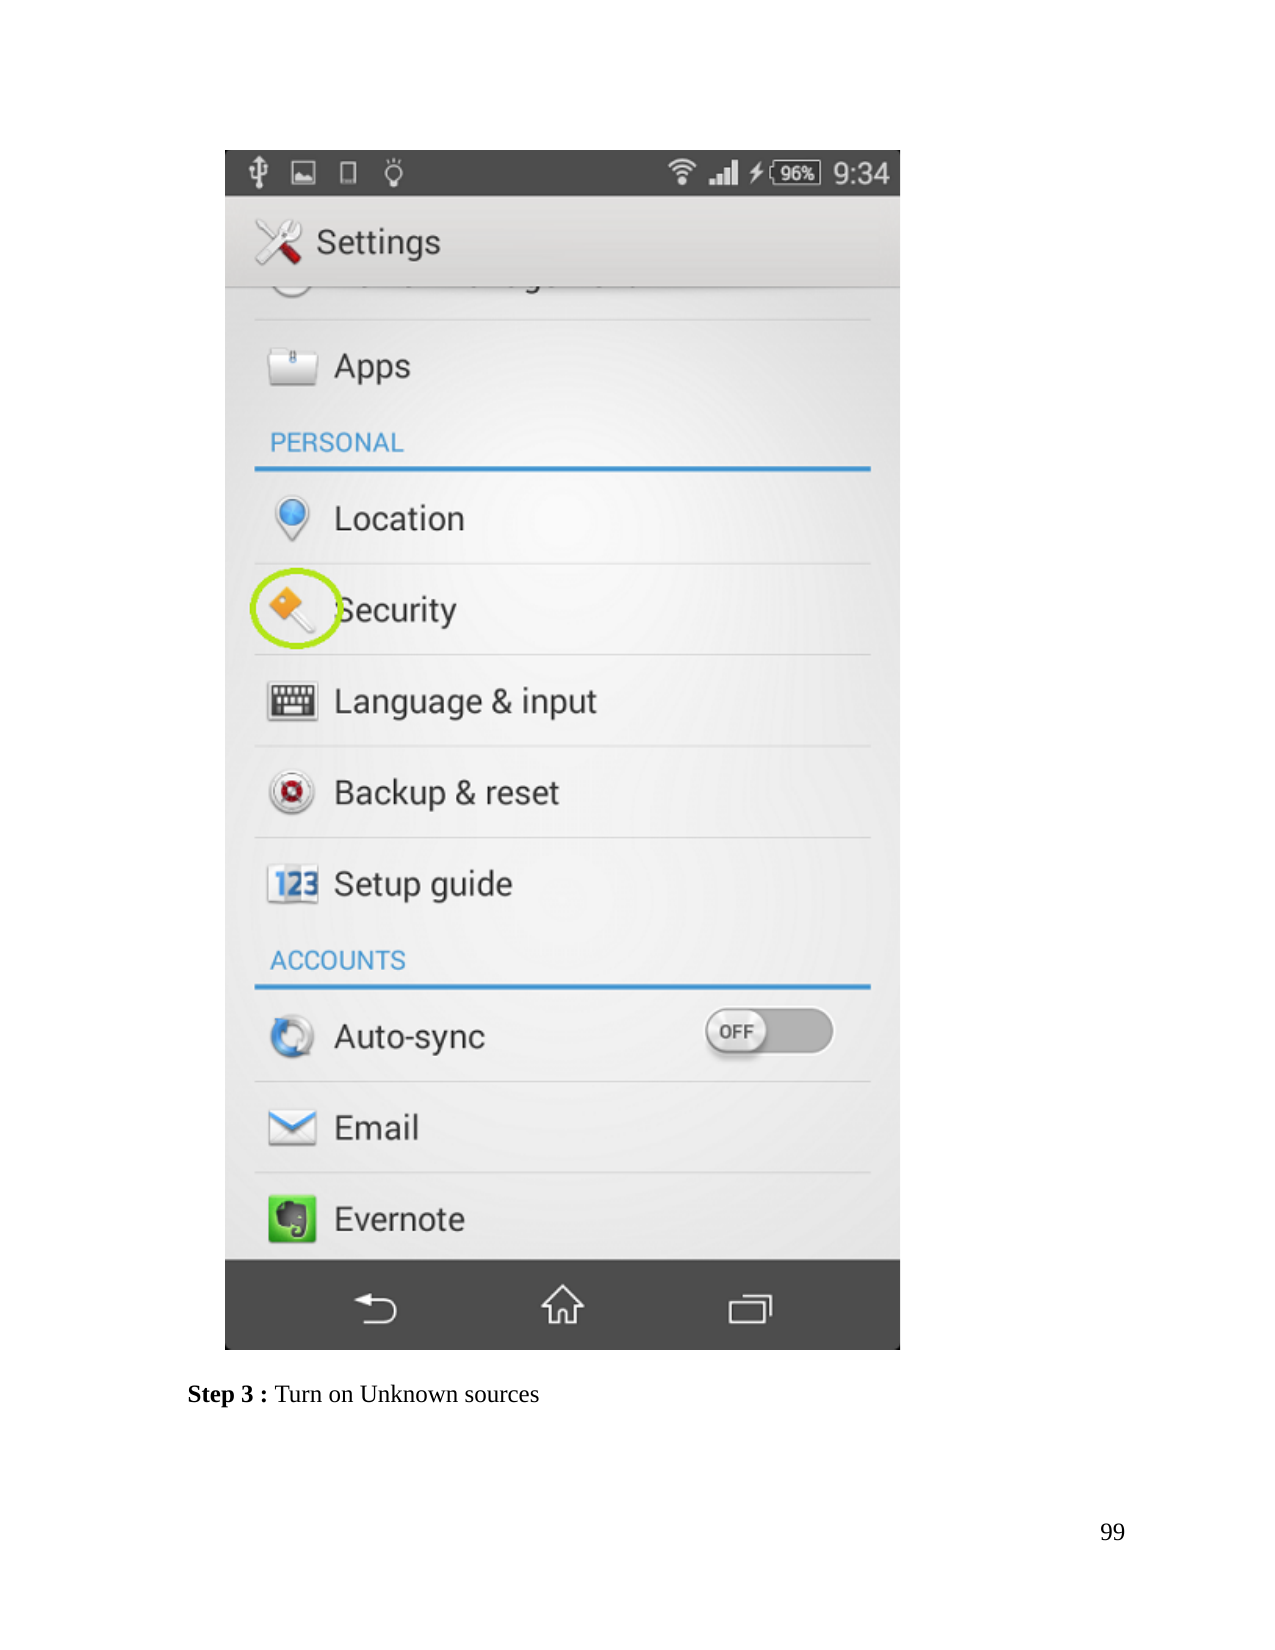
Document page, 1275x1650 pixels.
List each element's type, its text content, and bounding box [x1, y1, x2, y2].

text Step 3 : Turn on Unknown sources [150, 1379, 1125, 1407]
picture [225, 150, 901, 1350]
